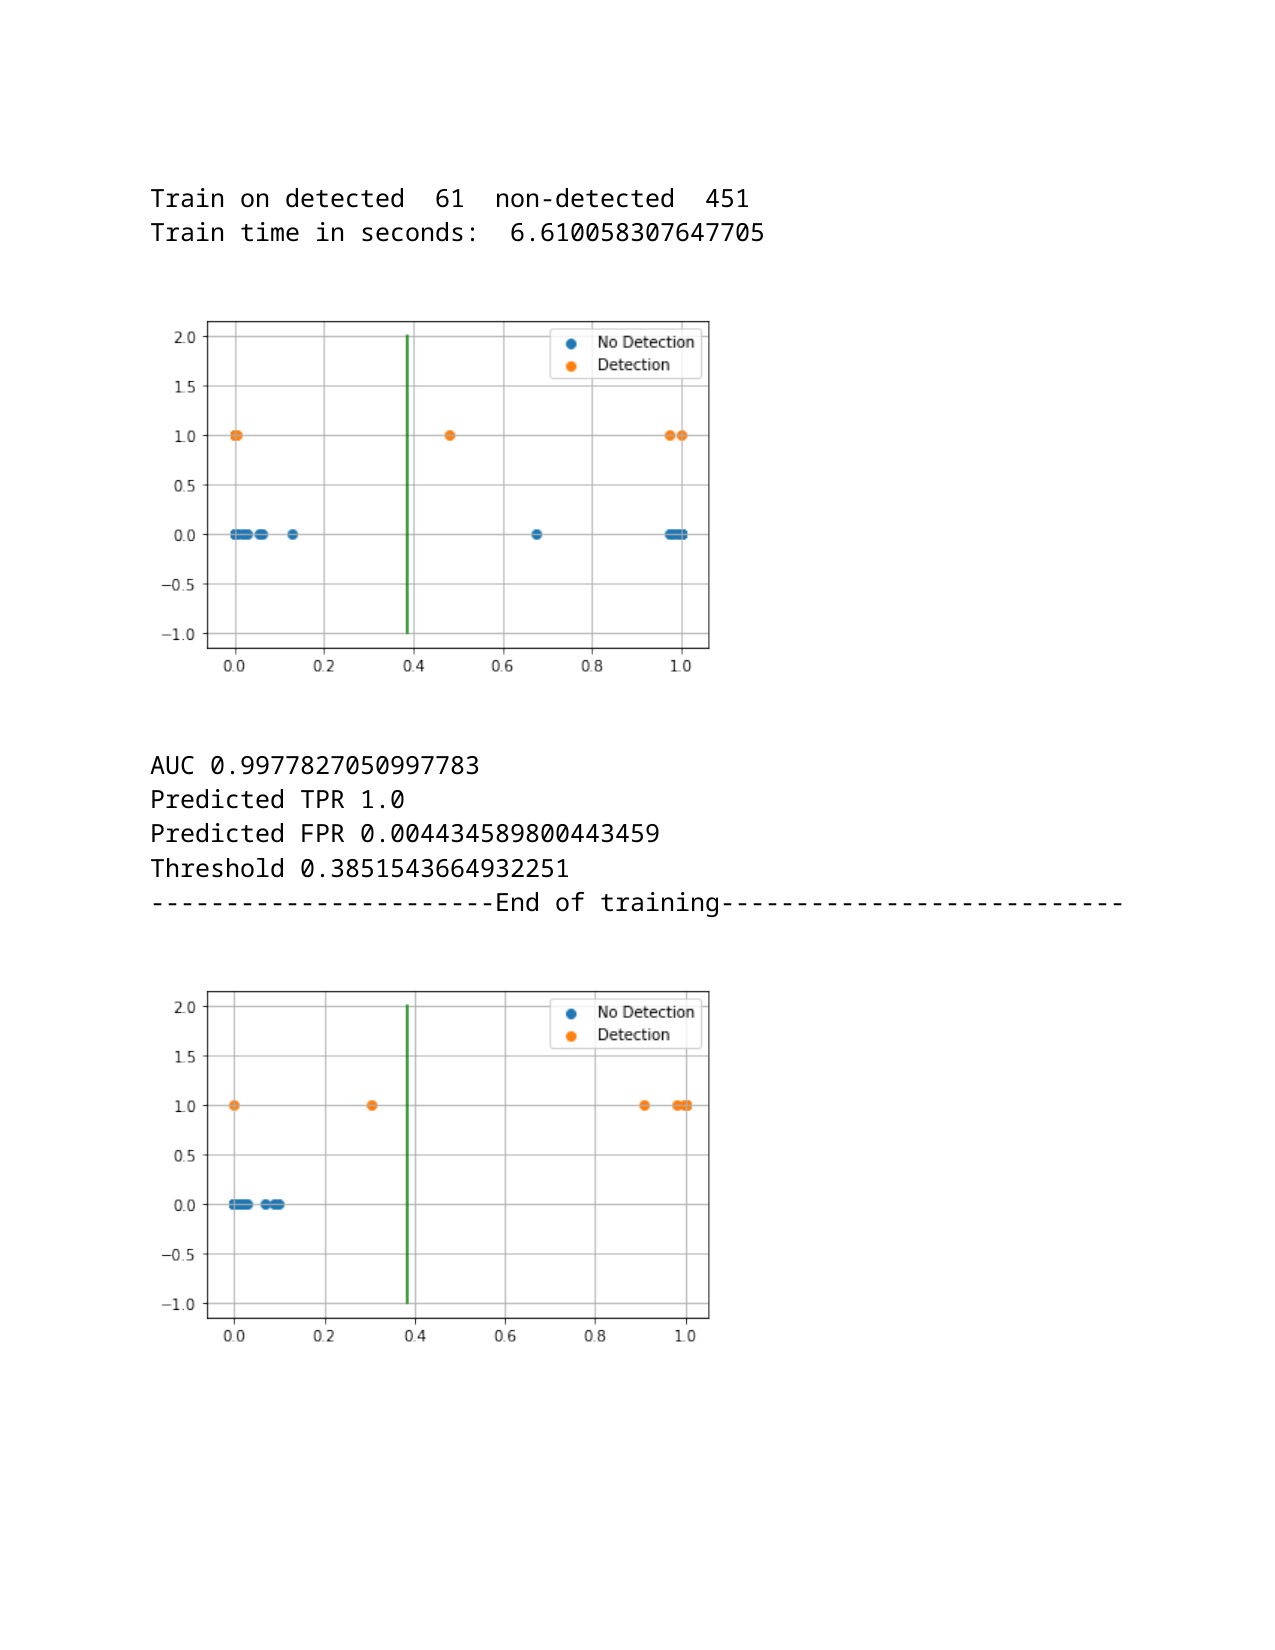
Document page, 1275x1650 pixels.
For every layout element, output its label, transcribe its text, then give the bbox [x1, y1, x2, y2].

text Train on detected 61 non-detected 451 Train time in seconds: 6.610058307647705 [150, 180, 1125, 282]
text AUC 0.9977827050997783 Predicted TPR 1.0 Predicted FPR 0.004434589800443459 Threshold 0.3851543664932251 -----------------------End of training--------------------------- [150, 748, 1125, 952]
picture [150, 312, 719, 684]
picture [150, 982, 719, 1354]
